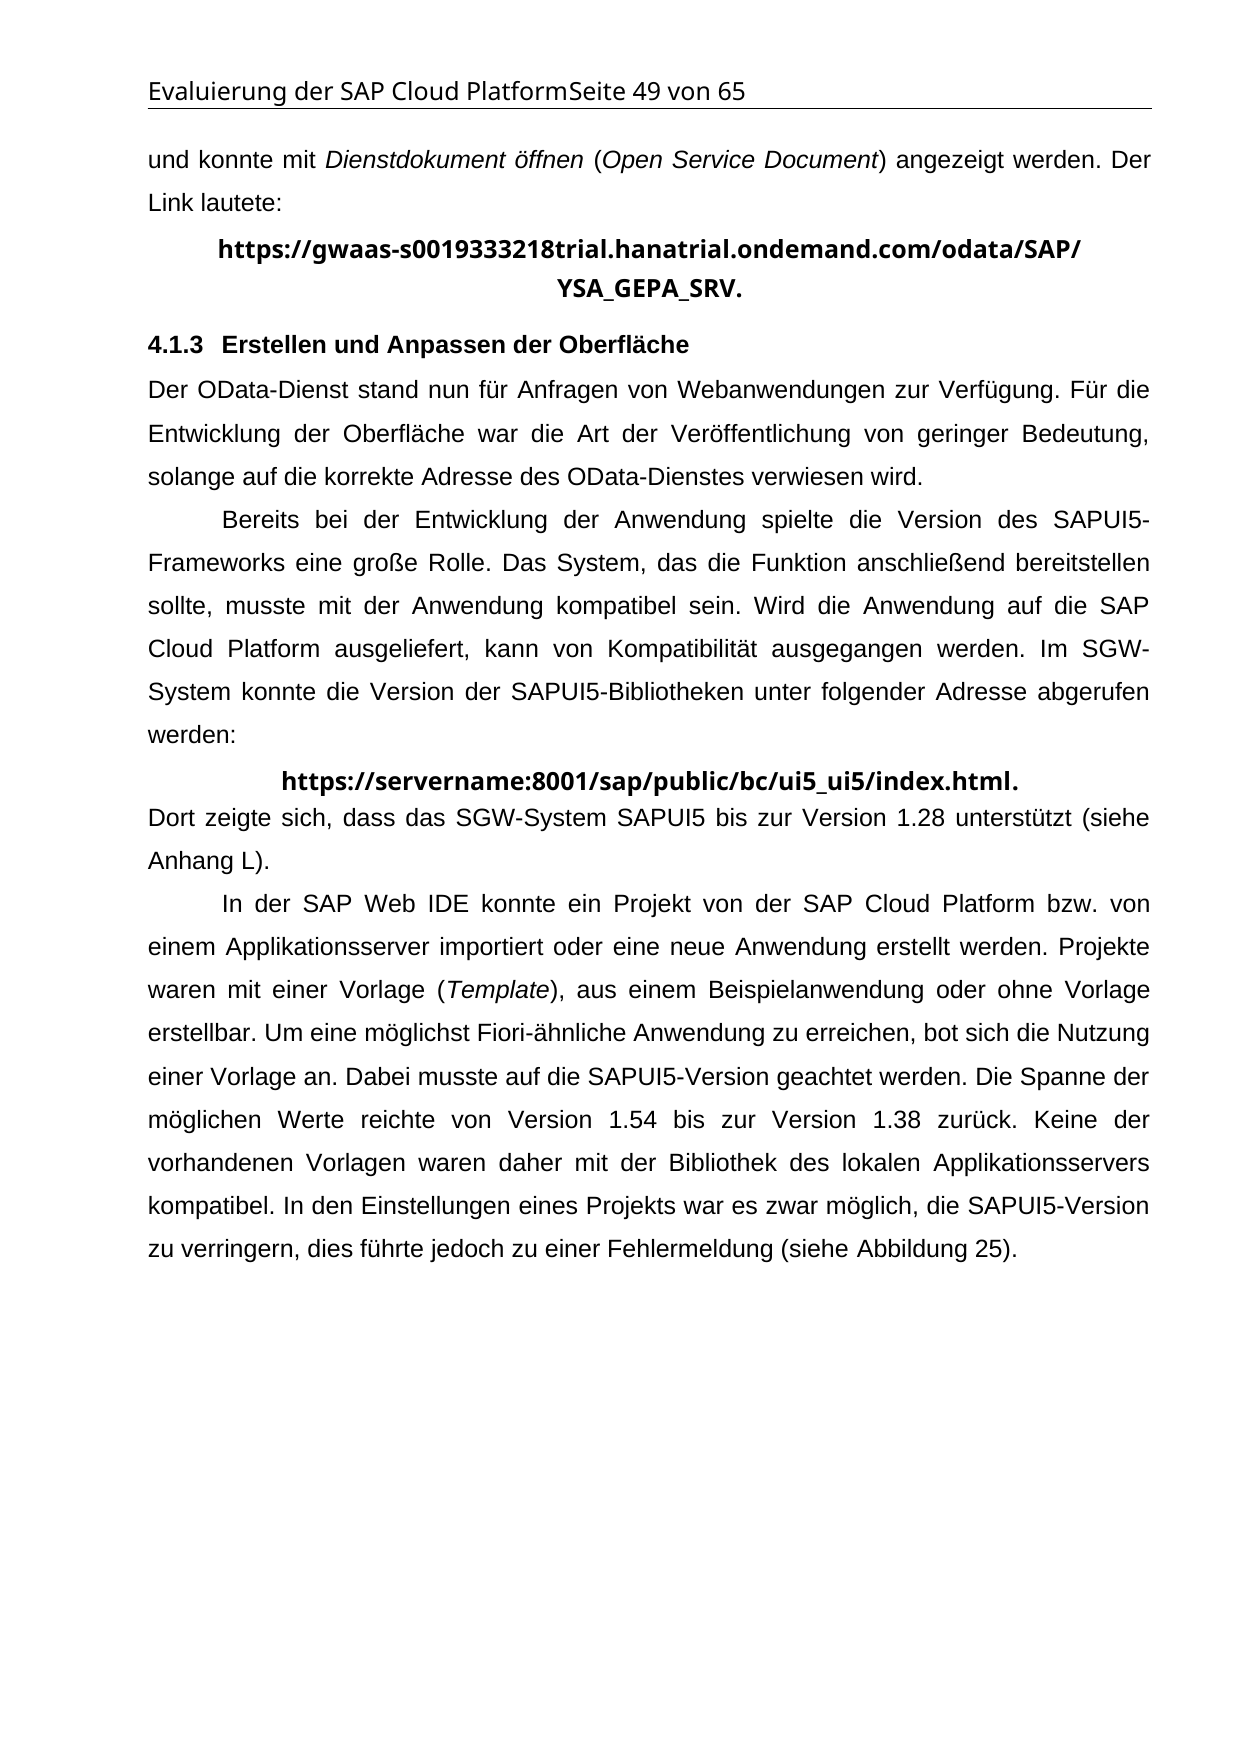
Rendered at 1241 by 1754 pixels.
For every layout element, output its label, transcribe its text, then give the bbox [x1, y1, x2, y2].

subtitle Erstellen und Anpassen der Oberfläche [148, 331, 1152, 359]
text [148, 145, 1152, 217]
text Dort zeigte sich, dass das SGW-System SAPUI5 bis zur Version 1.28 unterstützt (siehe Anhang 11L). [148, 803, 1152, 874]
text https://servername:8001/sap/public/bc/ui5_ui5/index.html. [148, 763, 1152, 798]
text In der SAP Web IDE konnte ein Projekt von der SAP Cloud Platform bzw. von einem Applikationsserver importiert oder eine neue Anwendung erstellt werden. Projekte waren mit einer Vorlage (Template), aus einem Beispielanwendung oder ohne Vorlage erstellbar. Um eine möglichst Fiori-ähnliche Anwendung zu erreichen, bot sich die Nutzung einer Vorlage an. Dabei musste auf die SAPUI5-Version geachtet werden. Die Spanne der möglichen Werte reichte von Version 1.54 bis zur Version 1.38 zurück. Keine der vorhandenen Vorlagen waren daher mit der Bibliothek des lokalen Applikationsservers kompatibel. In den Einstellungen eines Projekts war es zwar möglich, die SAPUI5-Version zu verringern, dies führte jedoch zu einer Fehlermeldung (siehe Abbildung 25). [148, 889, 1152, 1263]
text https://gwaas-s0019333218trial.hanatrial.ondemand.com/odata/SAP/YSA_GEPA_SRV. [148, 231, 1152, 304]
text Der OData-Dienst stand nun für Anfragen von Webanwendungen zur Verfügung. Für die Entwicklung der Oberfläche war die Art der Veröffentlichung von geringer Bedeutung, solange auf die korrekte Adresse des OData-Dienstes verwiesen wird. [148, 375, 1152, 490]
text Bereits bei der Entwicklung der Anwendung spielte die Version des SAPUI5-Frameworks eine große Rolle. Das System, das die Funktion anschließend bereitstellen sollte, musste mit der Anwendung kompatibel sein. Wird die Anwendung auf die SAP Cloud Platform ausgeliefert, kann von Kompatibilität ausgegangen werden. Im SGW-System konnte die Version der SAPUI5-Bibliotheken unter folgender Adresse abgerufen werden: [148, 505, 1152, 749]
